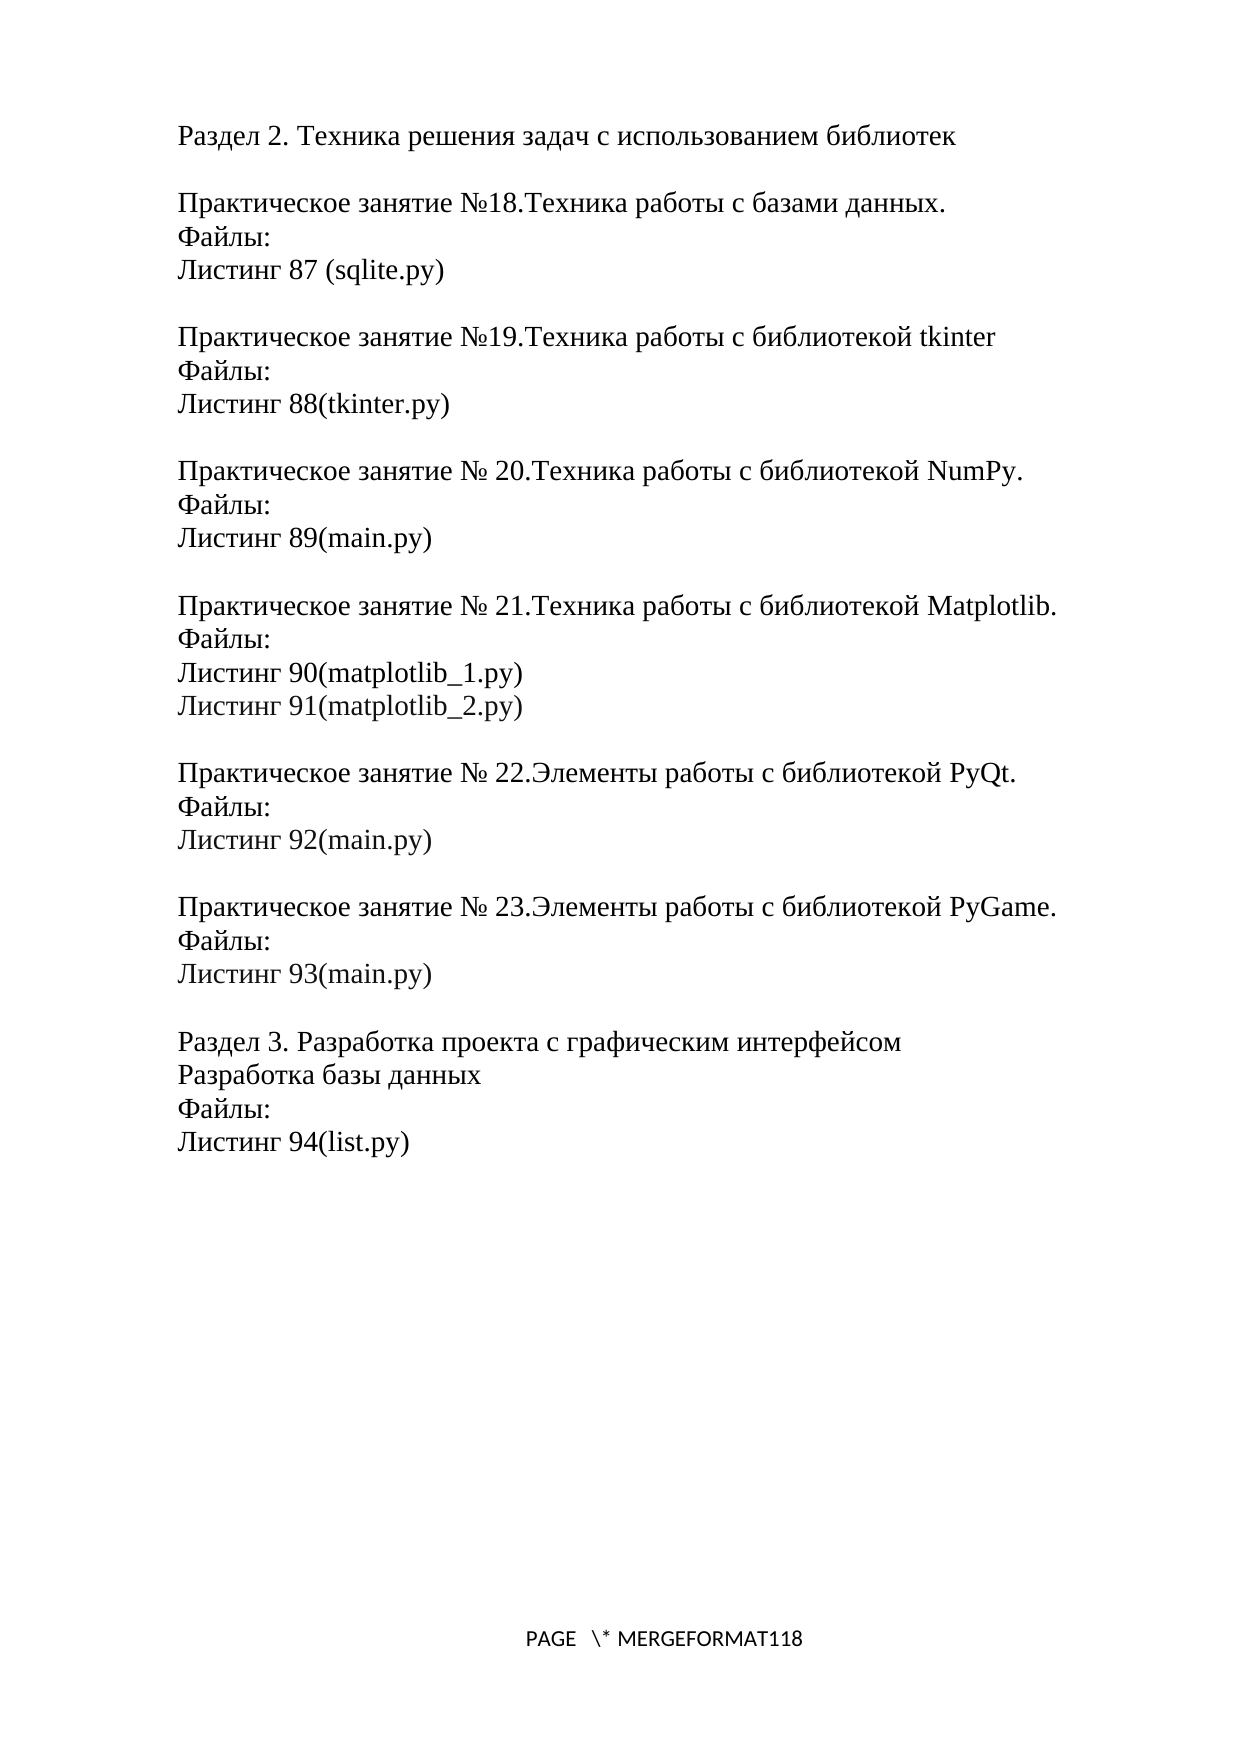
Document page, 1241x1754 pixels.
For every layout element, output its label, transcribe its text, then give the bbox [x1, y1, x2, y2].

text Листинг 93(main.py) [177, 957, 1152, 990]
text Листинг 92(main.py) [177, 822, 1152, 856]
text Листинг 89(main.py) [177, 521, 1152, 554]
text Файлы: [177, 219, 1152, 252]
text Листинг 90(matplotlib_1.py) [177, 655, 1152, 688]
text Раздел 3. Разработка проекта с графическим интерфейсом [177, 1024, 1152, 1057]
text Файлы: [177, 487, 1152, 521]
text Файлы: [177, 789, 1152, 822]
text Листинг 94(list.py) [177, 1124, 1152, 1158]
text Файлы: [177, 1091, 1152, 1124]
text Практическое занятие №19.Техника работы с библиотекой tkinter [177, 319, 1152, 353]
text Листинг 87 (sqlite.py) [177, 252, 1152, 286]
text Практическое занятие № 22.Элементы работы с библиотекой PyQt. [177, 755, 1152, 789]
text Листинг 88(tkinter.py) [177, 386, 1152, 420]
text Файлы: [177, 621, 1152, 655]
subtitle Практическое занятие №18.Техника работы с базами данных. [177, 185, 1152, 219]
text Листинг 91(matplotlib_2.py) [177, 688, 1152, 722]
subtitle Практическое занятие № 23.Элементы работы с библиотекой PyGame. [177, 889, 1152, 923]
text Файлы: [177, 923, 1152, 957]
text Разработка базы данных [177, 1057, 1152, 1091]
text Файлы: [177, 353, 1152, 386]
subtitle Практическое занятие № 21.Техника работы с библиотекой Matplotlib. [177, 588, 1152, 621]
text Практическое занятие № 20.Техника работы с библиотекой NumPy. [177, 453, 1152, 487]
text Раздел 2. Техника решения задач с использованием библиотек [177, 118, 1152, 152]
